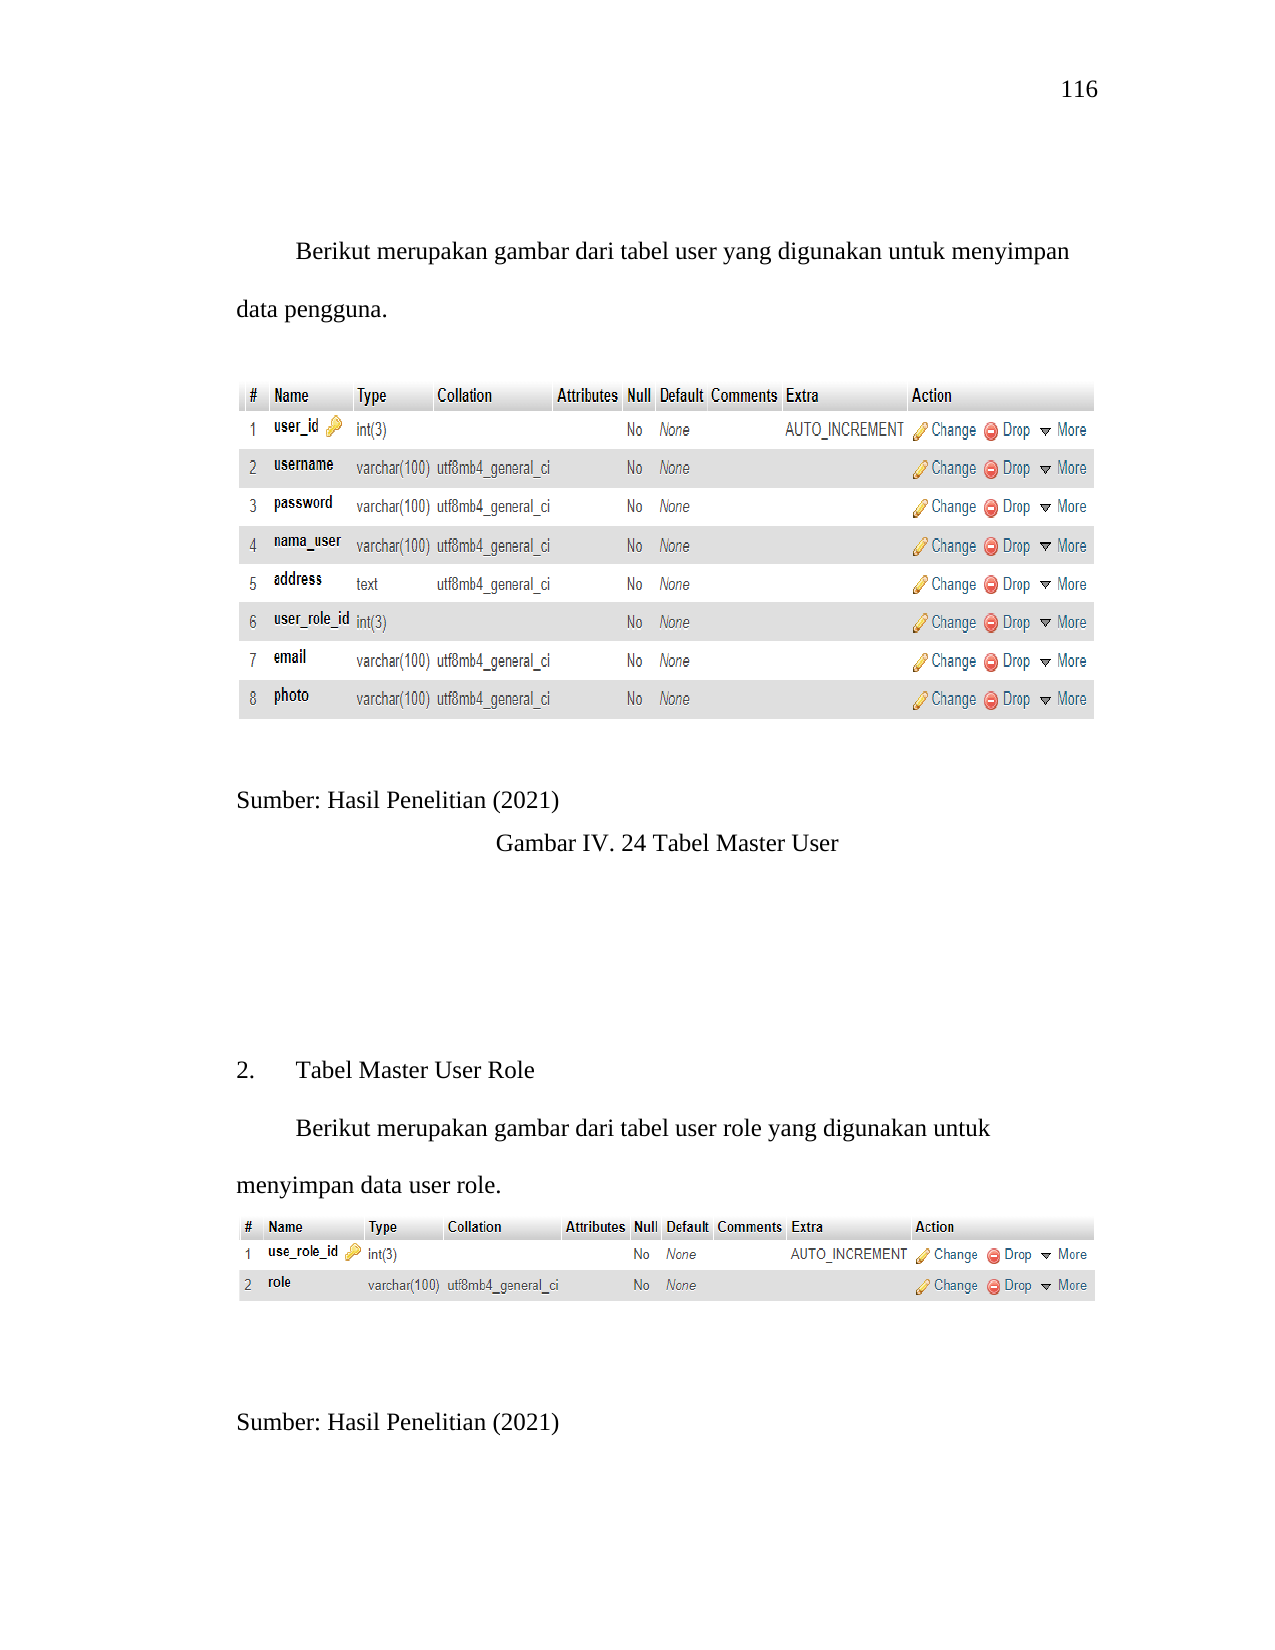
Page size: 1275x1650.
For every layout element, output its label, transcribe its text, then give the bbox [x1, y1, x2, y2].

text Berikut merupakan gambar dari tabel user role yang digunakan untuk menyimpan data user role. [236, 1113, 1098, 1199]
text Gambar IV. 24 Tabel Master User [236, 828, 1098, 857]
text Berikut merupakan gambar dari tabel user yang digunakan untuk menyimpan data pengguna. [236, 236, 1098, 322]
picture [239, 372, 1098, 726]
picture [239, 1216, 1096, 1302]
text Sumber: Hasil Penelitian (2021) [236, 1244, 1098, 1436]
list Tabel Master User Role [236, 1055, 1098, 1084]
